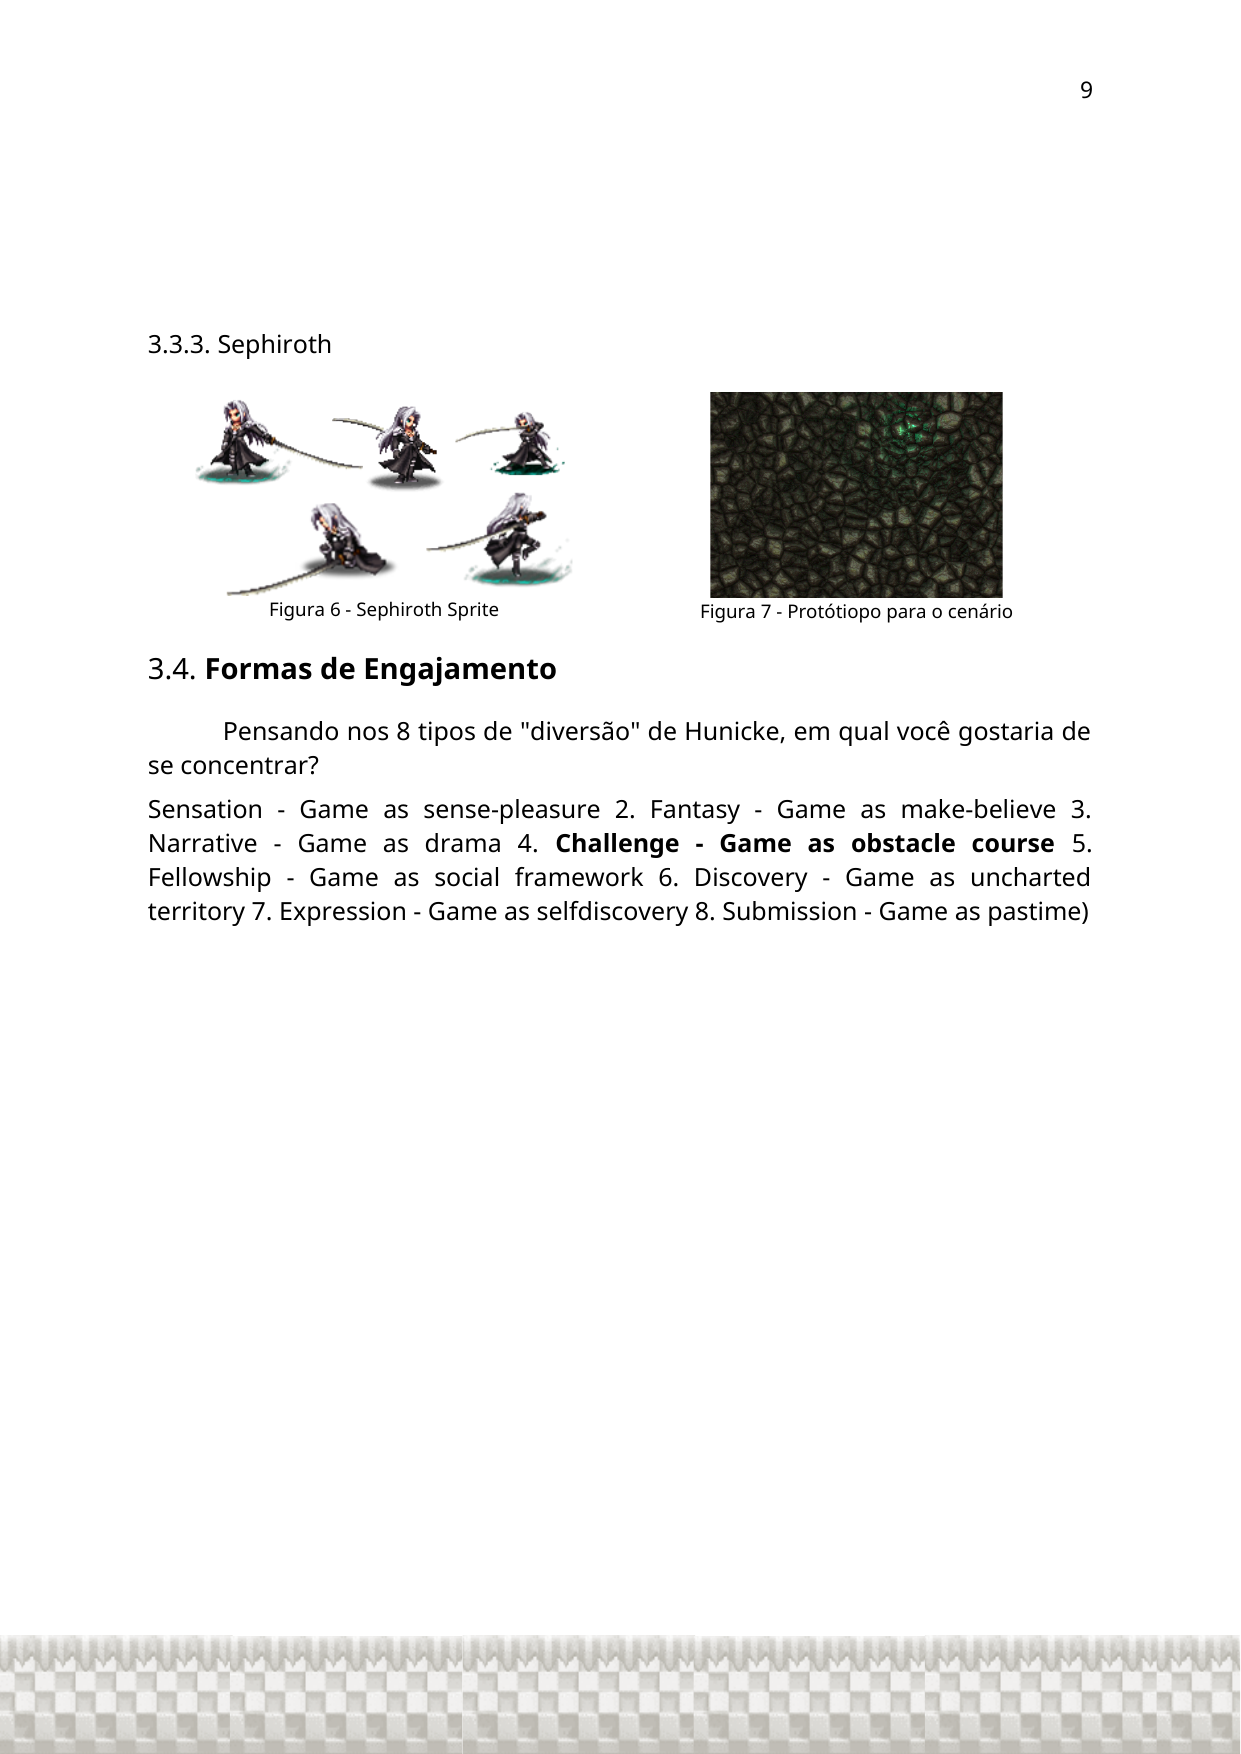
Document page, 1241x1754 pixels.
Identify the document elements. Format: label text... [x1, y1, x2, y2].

subtitle Sephiroth [148, 327, 1093, 361]
text Sensation - Game as sense-pleasure 2. Fantasy - Game as make-believe 3. Narrative - Game as drama 4. Challenge - Game as obstacle course 5. Fellowship - Game as social framework 6. Discovery - Game as uncharted territory 7. Expression - Game as selfdiscovery 8. Submission - Game as pastime) [148, 791, 1093, 928]
picture [195, 392, 573, 596]
picture [710, 392, 1003, 598]
subtitle Formas de Engajamento [148, 648, 1093, 688]
text Pensando nos 8 tipos de "diversão" de Hunicke, em qual você gostaria de se concentrar? [148, 713, 1093, 781]
